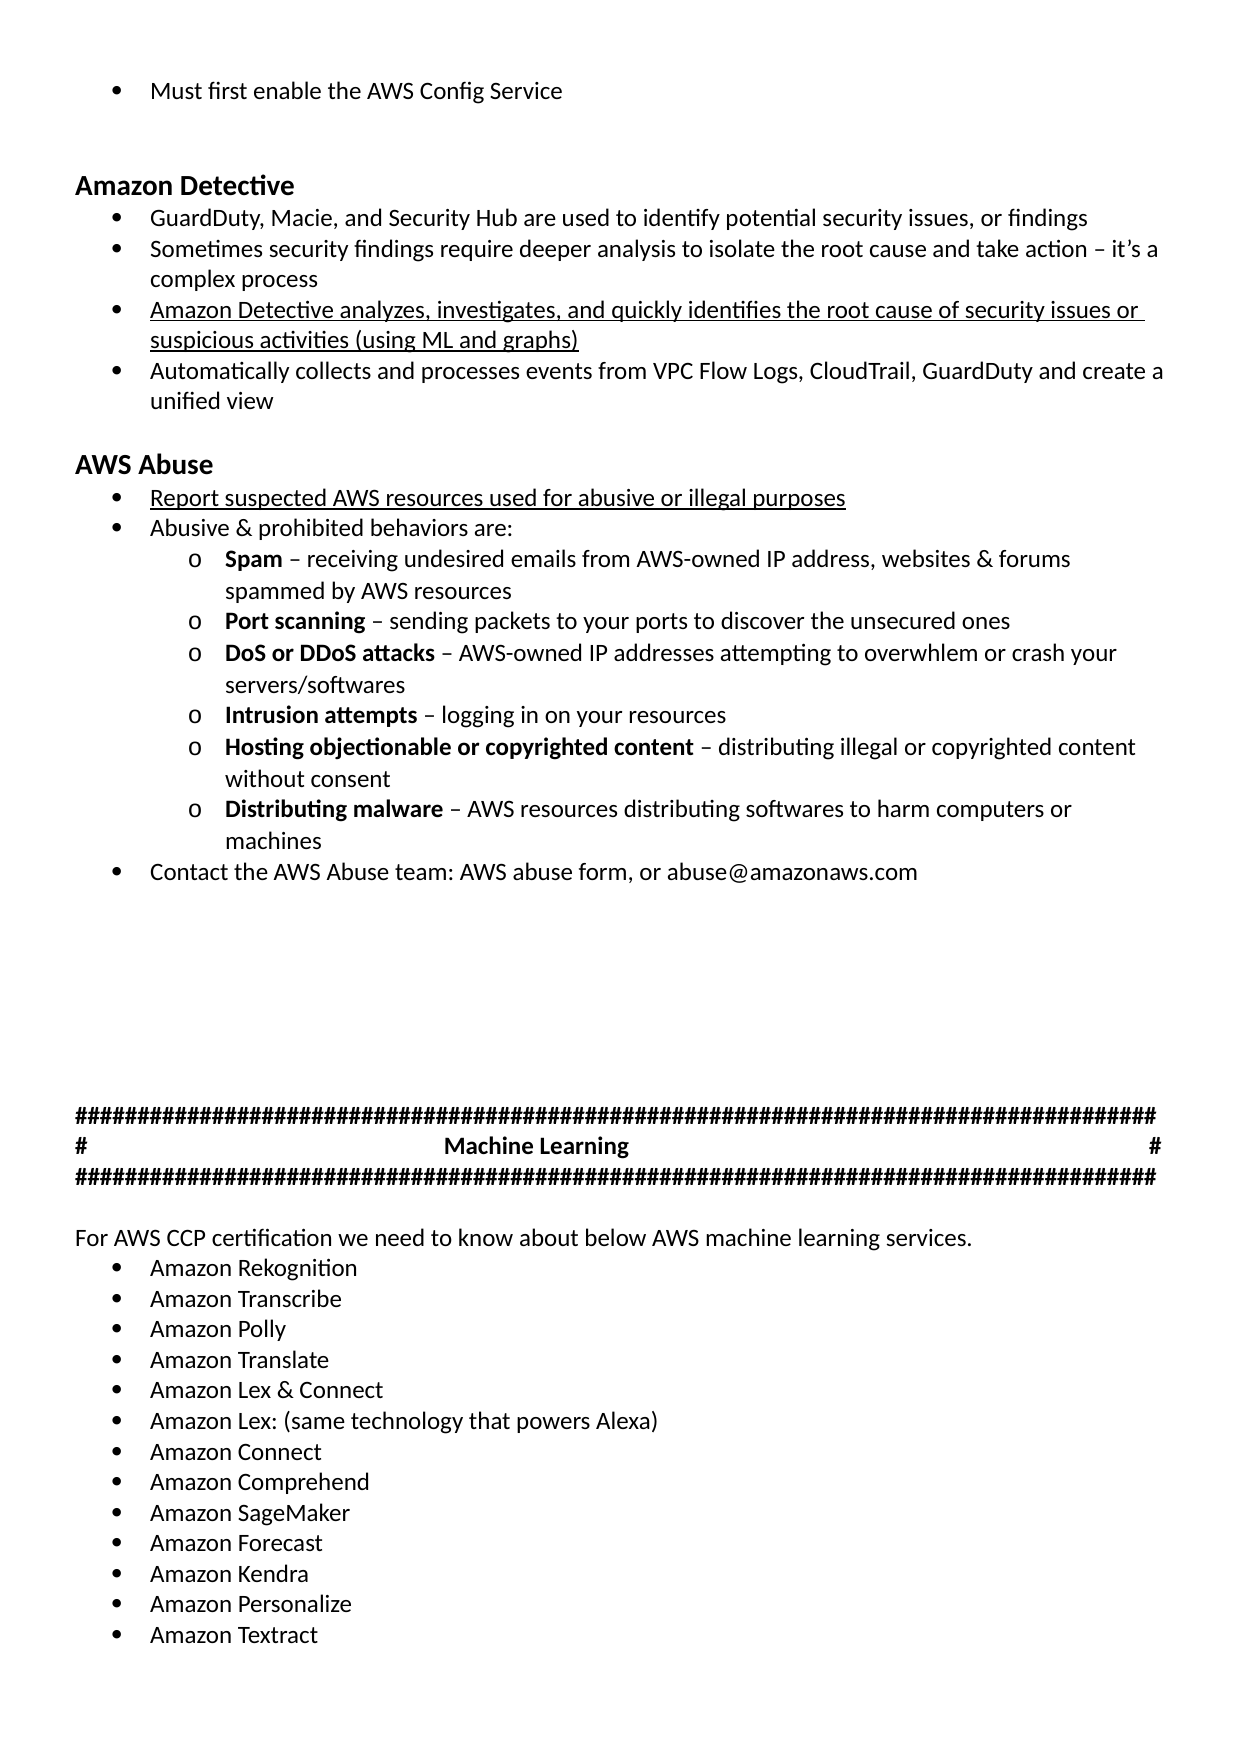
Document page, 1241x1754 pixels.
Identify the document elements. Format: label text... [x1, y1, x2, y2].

list Report suspected AWS resources used for abusive or illegal purposes [112, 482, 1165, 512]
list Amazon Comprehend [112, 1466, 1165, 1497]
list Amazon Translate [112, 1344, 1165, 1374]
list Amazon SageMaker [112, 1497, 1165, 1527]
list Spam – receiving undesired emails from AWS-owned IP address, websites & forums spammed by AWS resources [187, 543, 1165, 605]
list Amazon Lex: (same technology that powers Alexa) [112, 1405, 1165, 1436]
list Amazon Forecast [112, 1527, 1165, 1558]
text For AWS CCP certification we need to know about below AWS machine learning services. [75, 1222, 1165, 1252]
list Amazon Lex & Connect [112, 1374, 1165, 1405]
list Amazon Connect [112, 1436, 1165, 1466]
list Distributing malware – AWS resources distributing softwares to harm computers or machines [187, 793, 1165, 856]
list Port scanning – sending packets to your ports to discover the unsecured ones [187, 605, 1165, 637]
list Abusive & prohibited behaviors are: [112, 512, 1165, 543]
list Sometimes security findings require deeper analysis to isolate the root cause and take action – it’s a complex process [112, 233, 1165, 294]
list Amazon Rekognition [112, 1252, 1165, 1283]
text ####################################################################################### [75, 1161, 1165, 1191]
list Hosting objectionable or copyrighted content – distributing illegal or copyrighted content without consent [187, 731, 1165, 793]
list Automatically collects and processes events from VPC Flow Logs, CloudTrail, GuardDuty and create a unified view [112, 355, 1165, 416]
text # Machine Learning # [75, 1130, 1165, 1161]
list Amazon Textract [112, 1619, 1165, 1649]
text Amazon Detective [75, 167, 1165, 202]
text ####################################################################################### [75, 1100, 1165, 1130]
list Amazon Detective analyzes, investigates, and quickly identifies the root cause of security issues or suspicious activities (using ML and graphs) [112, 294, 1165, 355]
list Contact the AWS Abuse team: AWS abuse form, or abuse@amazonaws.com [112, 856, 1165, 886]
list Amazon Personalize [112, 1588, 1165, 1619]
list DoS or DDoS attacks – AWS-owned IP addresses attempting to overwhlem or crash your servers/softwares [187, 637, 1165, 699]
text AWS Abuse [75, 446, 1165, 482]
list Amazon Transcribe [112, 1283, 1165, 1313]
list Amazon Polly [112, 1313, 1165, 1344]
list Amazon Kendra [112, 1558, 1165, 1588]
list Intrusion attempts – logging in on your resources [187, 699, 1165, 731]
list Must first enable the AWS Config Service [112, 75, 1165, 106]
list GuardDuty, Macie, and Security Hub are used to identify potential security issues, or findings [112, 202, 1165, 233]
